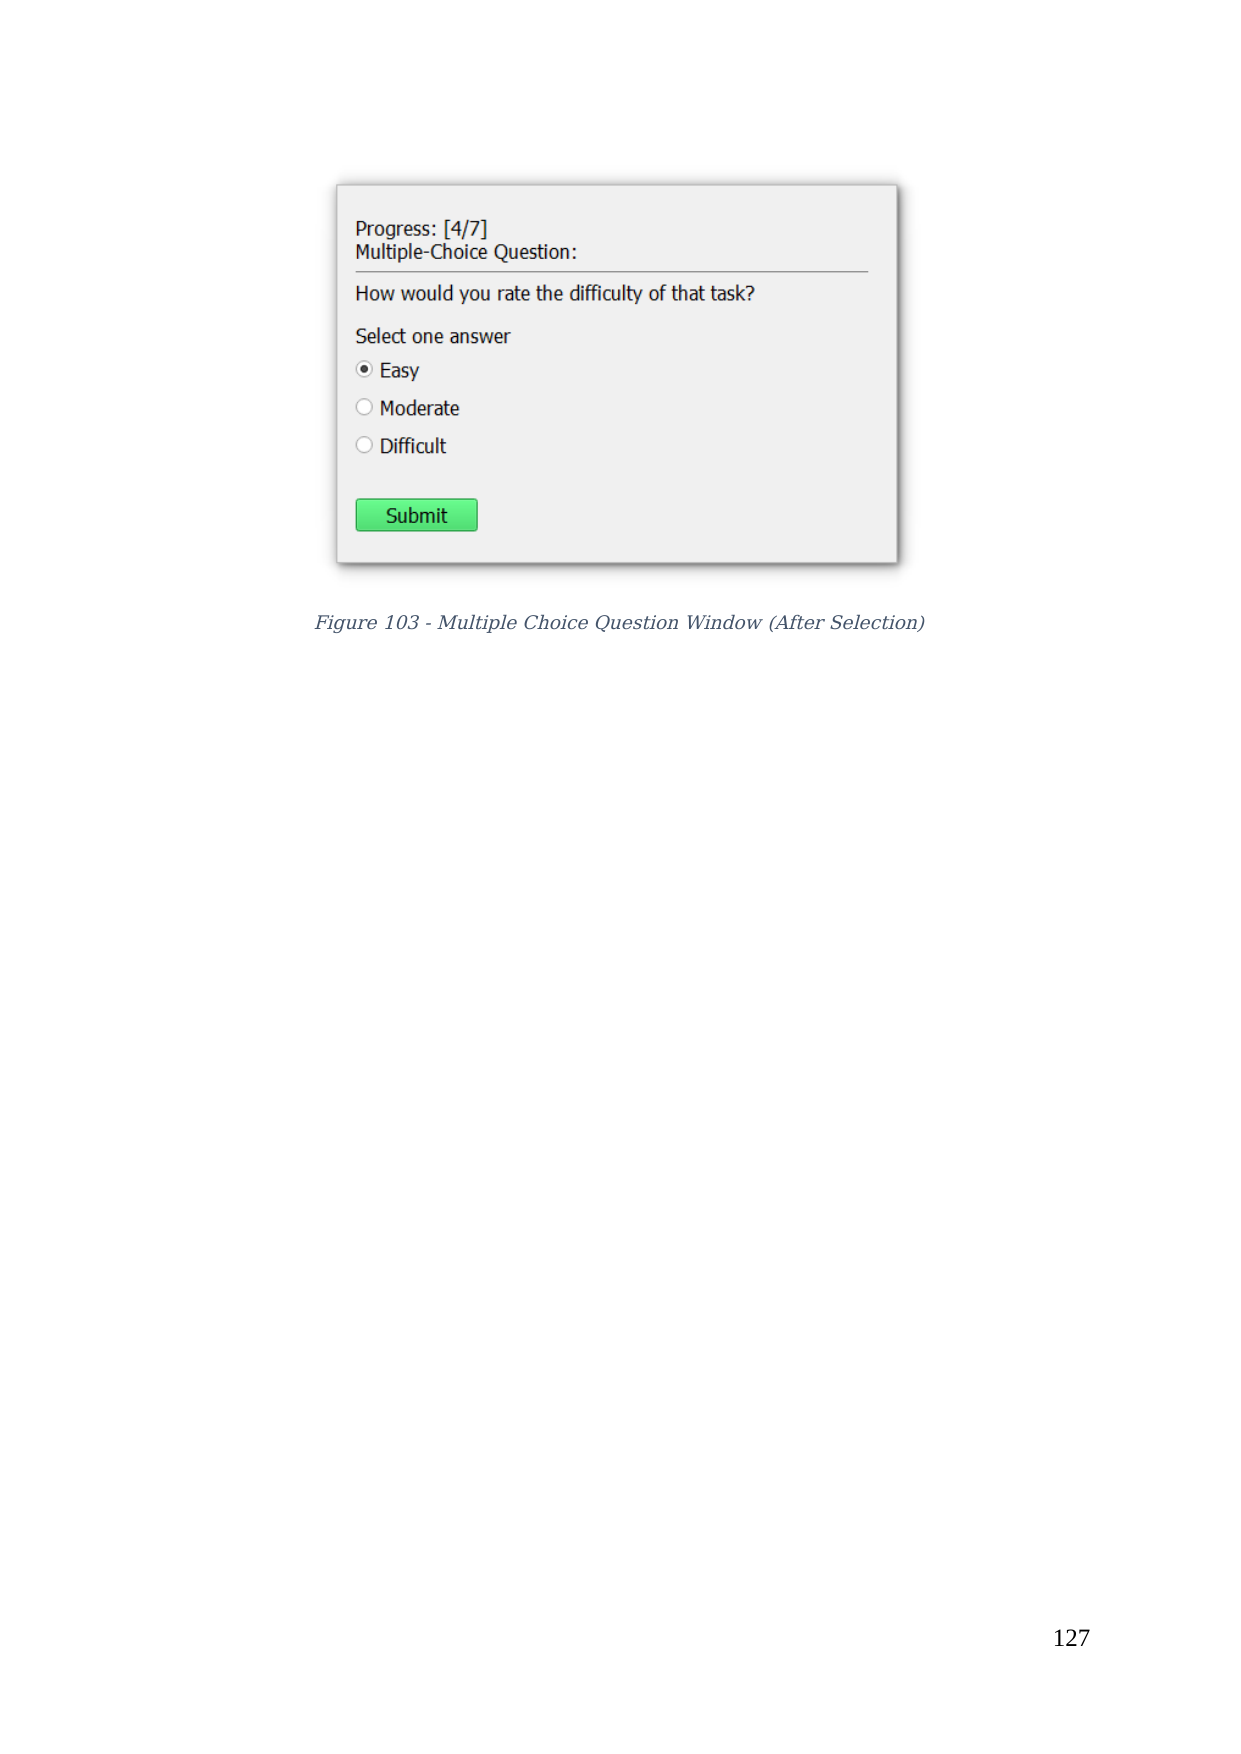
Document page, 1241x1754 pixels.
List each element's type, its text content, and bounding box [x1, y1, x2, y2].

picture [296, 150, 944, 611]
text Figure 103 - Multiple Choice Question Window (After Selection) [150, 611, 1090, 633]
